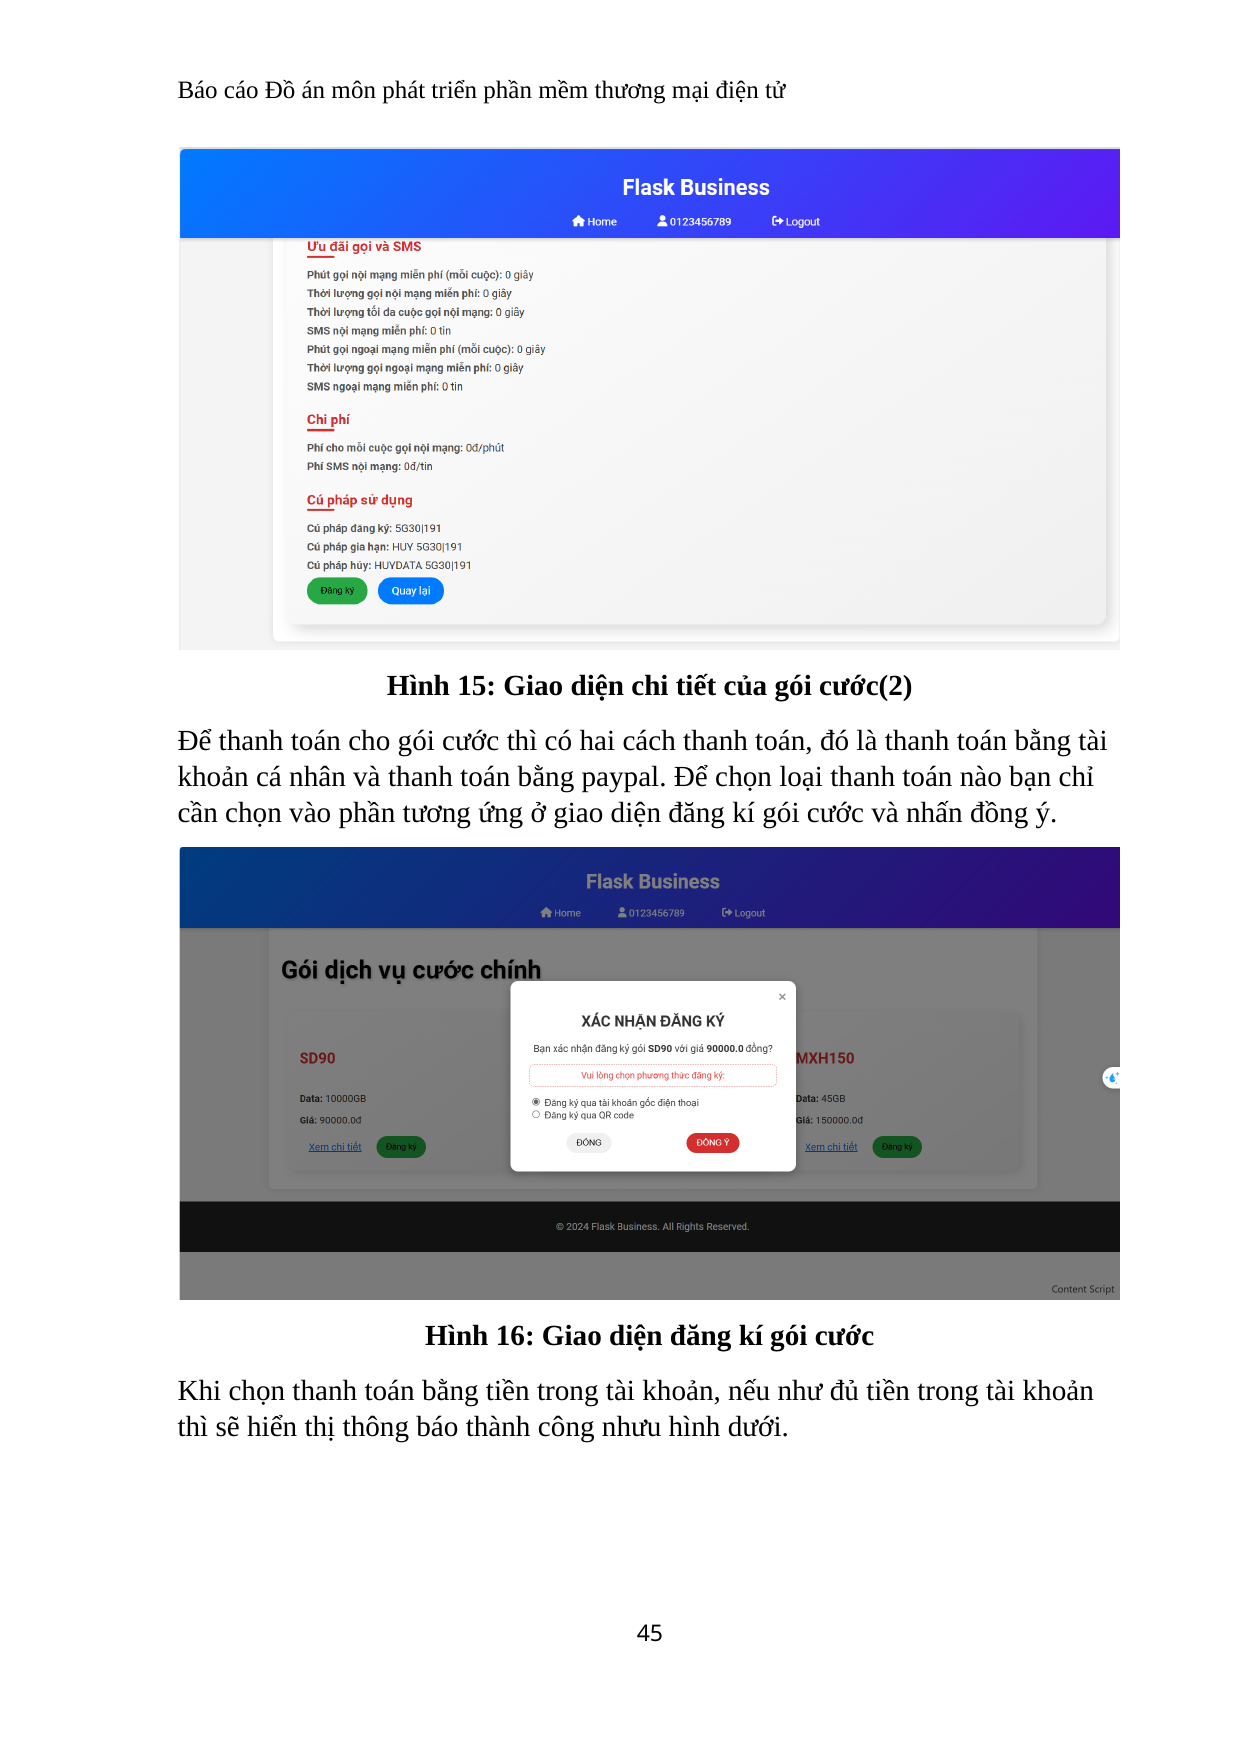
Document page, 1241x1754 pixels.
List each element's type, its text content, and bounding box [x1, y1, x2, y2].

text Khi chọn thanh toán bằng tiền trong tài khoản, nếu như đủ tiền trong tài khoản thì sẽ hiển thị thông báo thành công nhưu hình dưới. [177, 1373, 1122, 1442]
text Hình 15: Giao diện chi tiết của gói cước(2) [177, 668, 1122, 702]
text Hình 16: Giao diện đăng kí gói cước [177, 1318, 1122, 1352]
picture [179, 847, 1120, 1300]
picture [179, 147, 1120, 650]
text Để thanh toán cho gói cước thì có hai cách thanh toán, đó là thanh toán bằng tài khoản cá nhân và thanh toán bằng paypal. Để chọn loại thanh toán nào bạn chỉ cần chọn vào phần tương ứng ở giao diện đăng kí gói cước và nhấn đồng ý. [177, 723, 1122, 828]
